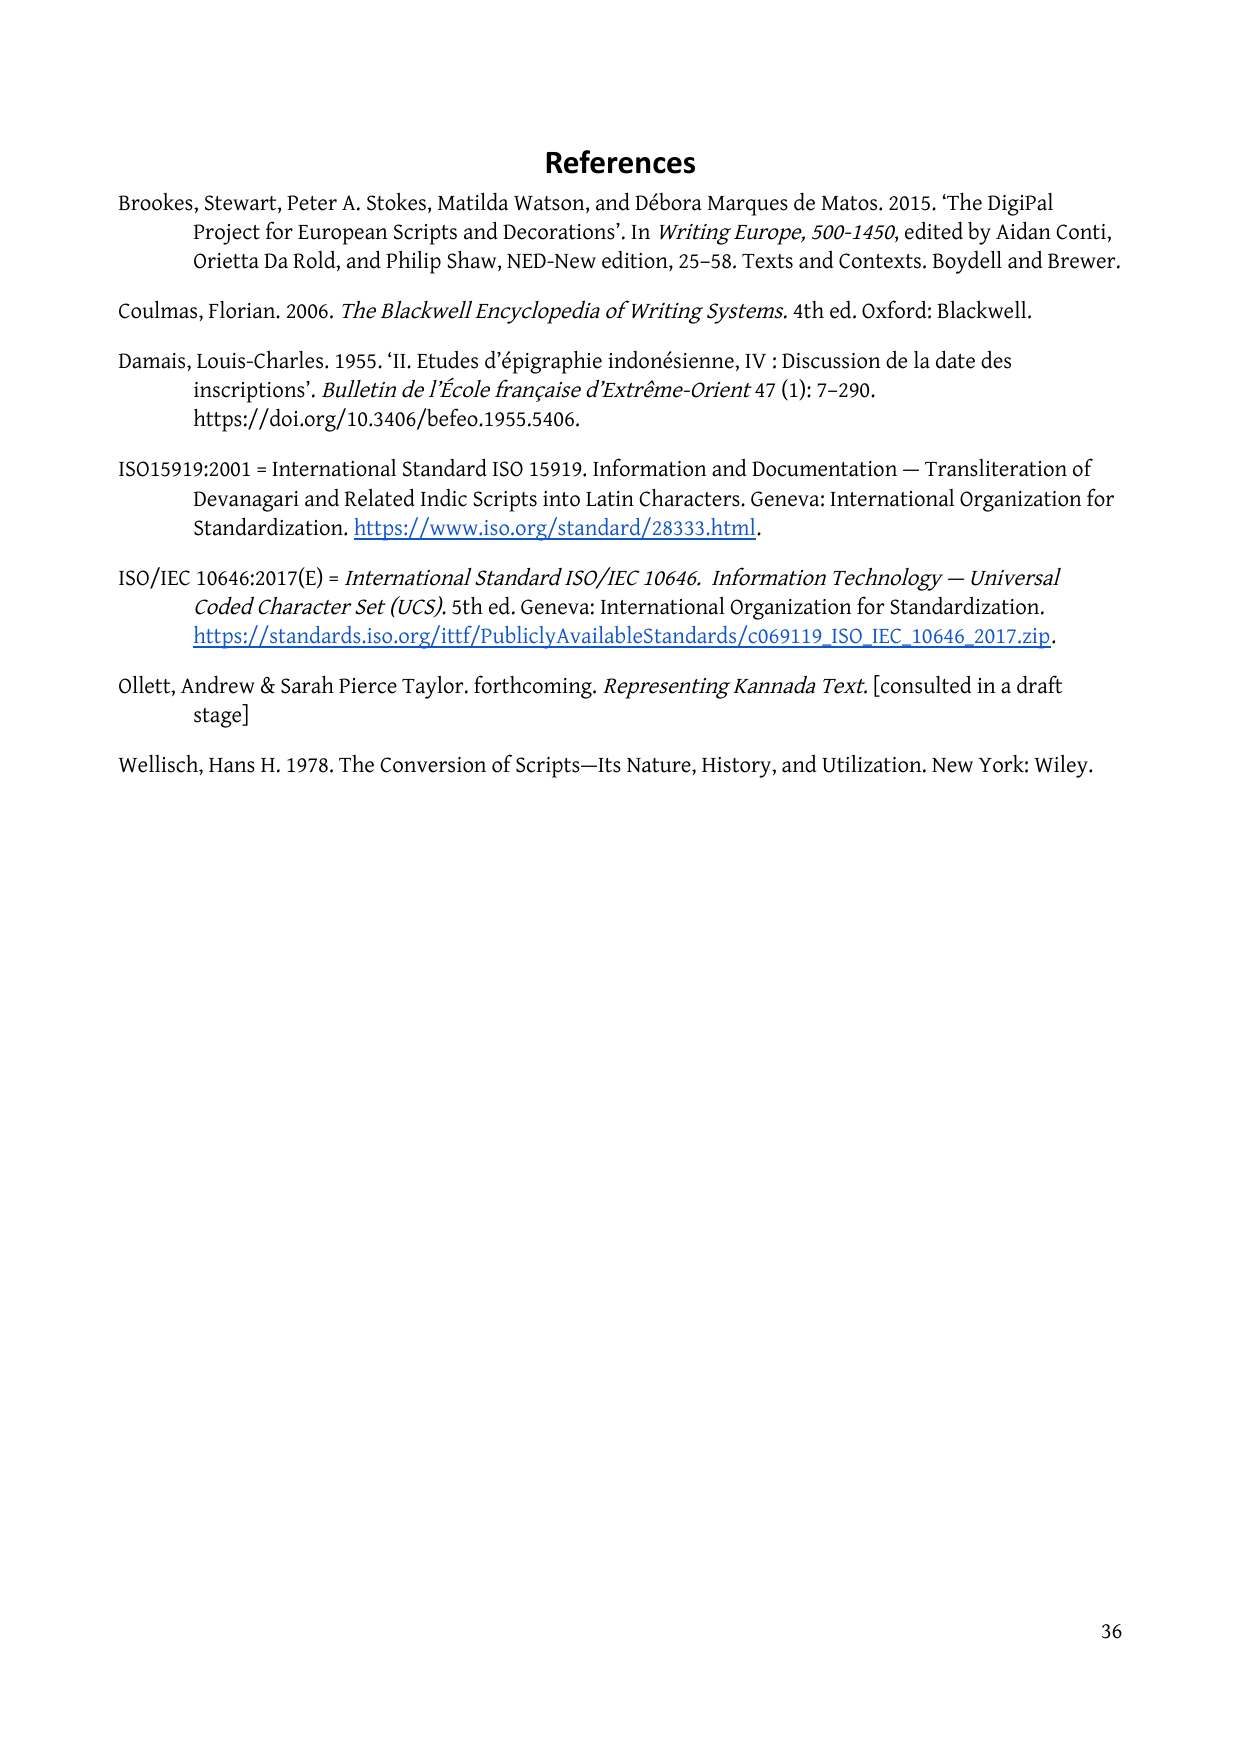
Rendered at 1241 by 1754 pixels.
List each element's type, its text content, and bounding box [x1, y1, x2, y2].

text Coulmas, Florian. 2006. The Blackwell Encyclopedia of Writing Systems. 4th ed. Oxford: Blackwell. [118, 295, 1122, 324]
text ISO/IEC 10646:2017(E) = International Standard ISO/IEC 10646. Information Technology — Universal Coded Character Set (UCS). 5th ed. Geneva: International Organization for Standardization. https://standards.iso.org/ittf/PubliclyAvailableStandards/c069119_ISO_IEC_10646_2017.zip. [118, 562, 1122, 649]
text Brookes, Stewart, Peter A. Stokes, Matilda Watson, and Débora Marques de Matos. 2015. ‘The DigiPal Project for European Scripts and Decorations’. In Writing Europe, 500-1450, edited by Aidan Conti, Orietta Da Rold, and Philip Shaw, NED-New edition, 25–58. Texts and Contexts. Boydell and Brewer. [118, 187, 1122, 274]
text Damais, Louis-Charles. 1955. ‘II. Etudes d’épigraphie indonésienne, IV : Discussion de la date des inscriptions’. Bulletin de l’École française d’Extrême-Orient 47 (1): 7–290. https://doi.org/10.3406/befeo.1955.5406. [118, 345, 1122, 433]
subtitle References [118, 143, 1122, 181]
text ISO15919:2001 = International Standard ISO 15919. Information and Documentation — Transliteration of Devanagari and Related Indic Scripts into Latin Characters. Geneva: International Organization for Standardization. https://www.iso.org/standard/28333.html. [118, 453, 1122, 541]
text Wellisch, Hans H. 1978. The Conversion of Scripts—Its Nature, History, and Utilization. New York: Wiley. [118, 749, 1122, 778]
text Ollett, Andrew & Sarah Pierce Taylor. forthcoming. Representing Kannada Text. [consulted in a draft stage] [118, 670, 1122, 728]
